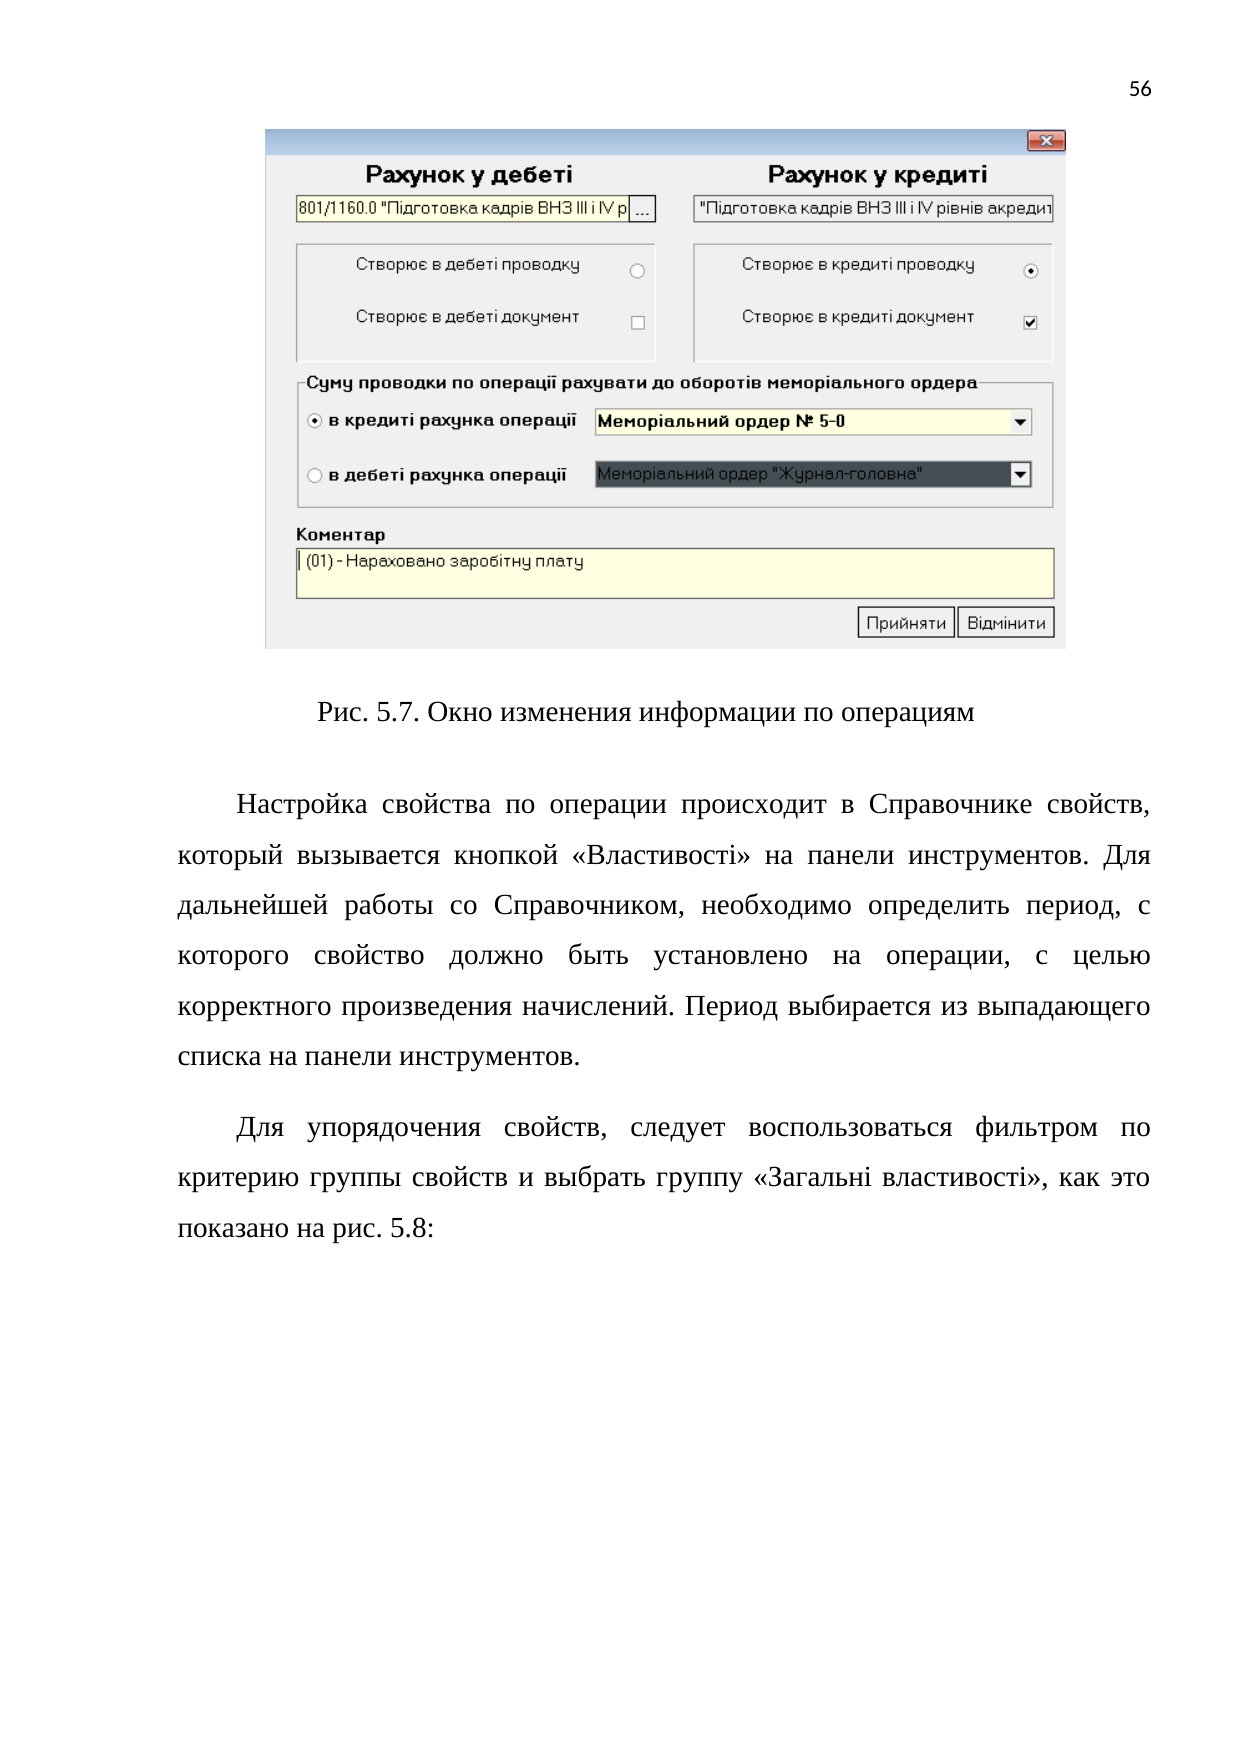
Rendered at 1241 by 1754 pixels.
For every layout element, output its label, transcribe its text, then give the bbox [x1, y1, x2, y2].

picture [265, 129, 1066, 649]
text Для упорядочения свойств, следует воспользоваться фильтром по критерию группы свойств и выбрать группу «Загальні властивості», как это показано на рис. 5.8: [177, 1109, 1152, 1243]
text Настройка свойства по операции происходит в Справочнике свойств, который вызывается кнопкой «Властивості» на панели инструментов. Для дальнейшей работы со Справочником, необходимо определить период, с которого свойство должно быть установлено на операции, с целью корректного произведения начислений. Период выбирается из выпадающего списка на панели инструментов. [177, 787, 1152, 1072]
